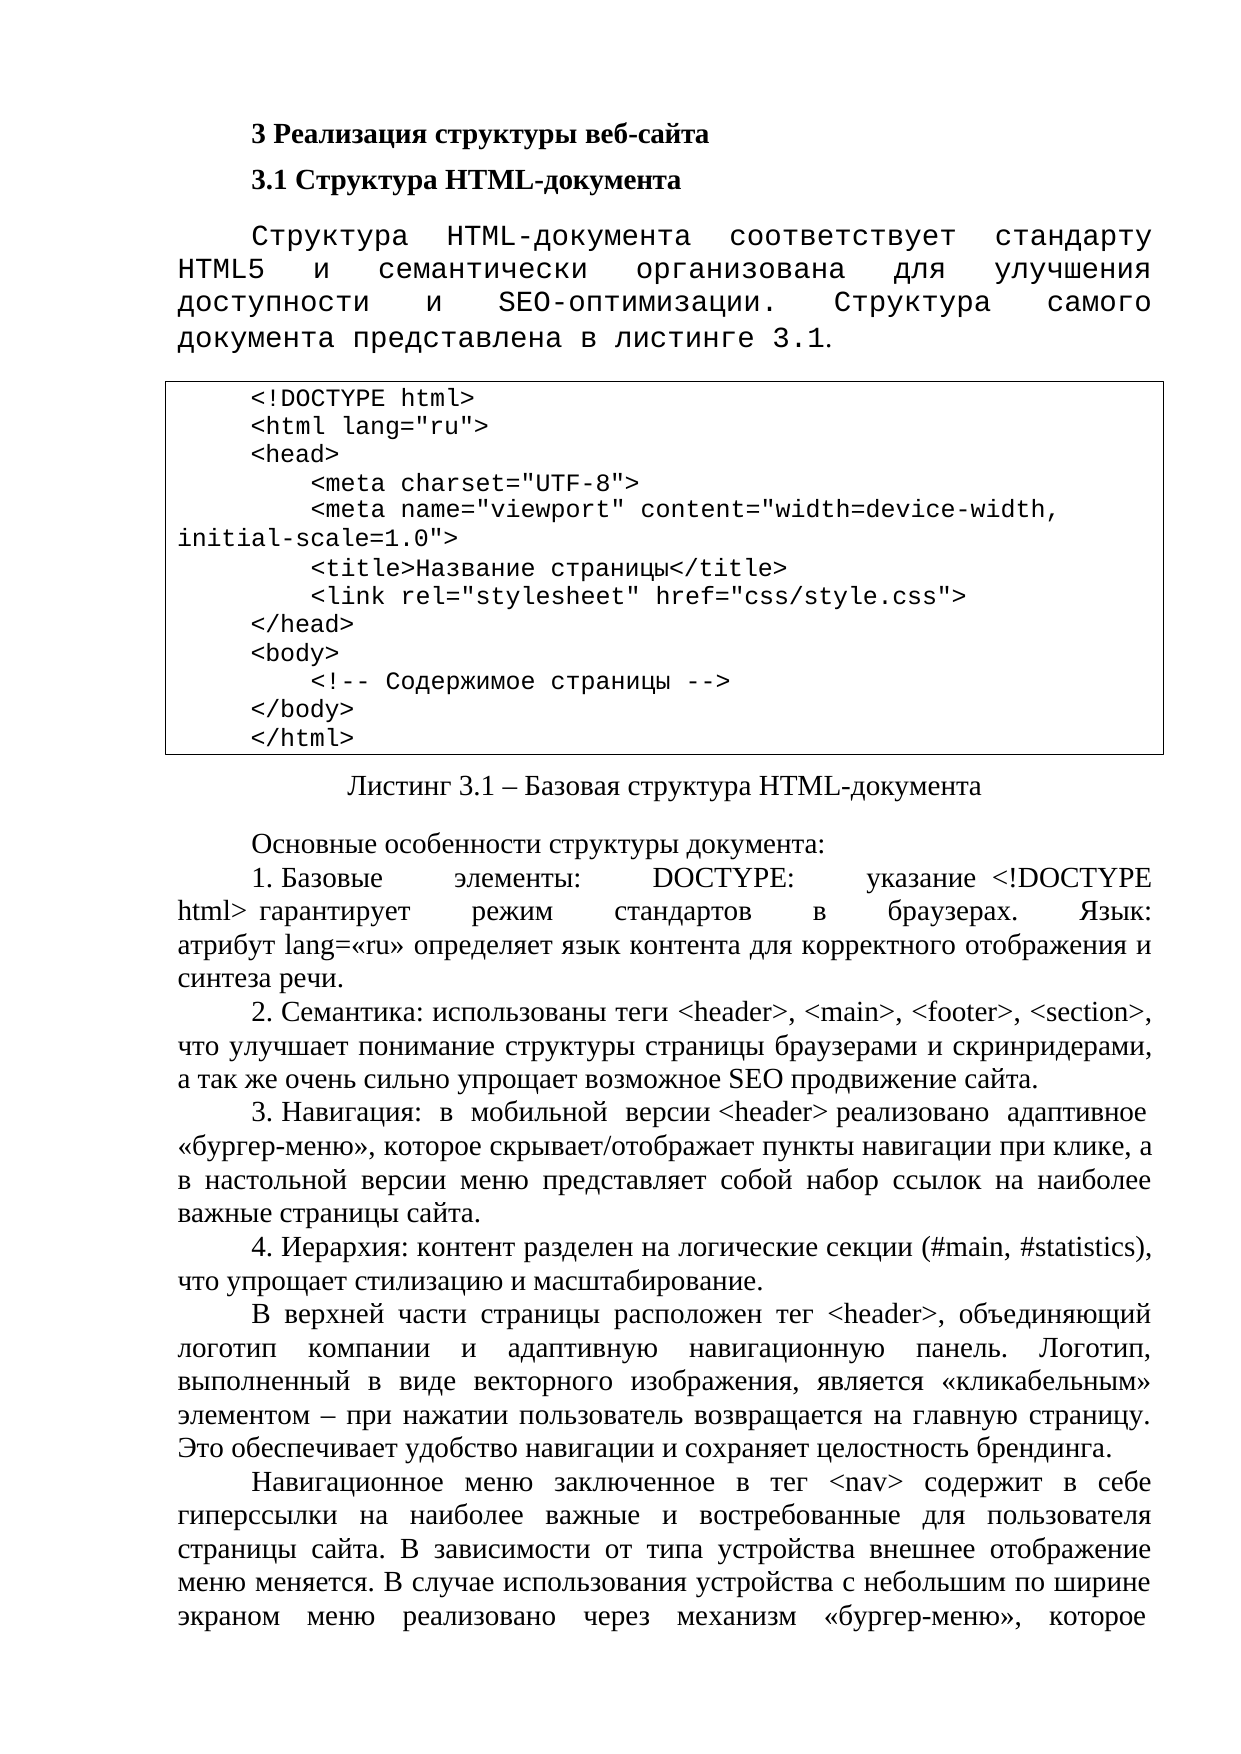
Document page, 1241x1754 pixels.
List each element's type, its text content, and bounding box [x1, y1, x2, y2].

subtitle Реализация структуры веб-сайта [251, 116, 1240, 149]
list Семантика: использованы теги <header>, <main>, <footer>, <section>, что улучшает понимание структуры страницы браузерами и скринридерами, а так же очень сильно упрощает возможное SEO продвижение сайта. [177, 994, 1152, 1095]
text Листинг 3.1 – Базовая структура HTML-документа Основные особенности структуры документа: [251, 755, 1061, 860]
text В верхней части страницы расположен тег <header>, объединяющий логотип компании и адаптивную навигационную панель. Логотип, выполненный в виде векторного изображения, является «кликабельным» элементом – при нажатии пользователь возвращается на главную страницу. Это обеспечивает удобство навигации и сохраняет целостность брендинга. [177, 1296, 1152, 1464]
text Навигационное меню заключенное в тег <nav> содержит в себе гиперссылки на наиболее важные и востребованные для пользователя страницы сайта. В зависимости от типа устройства внешнее отображение меню меняется. В случае использования устройства с небольшим по ширине экраном меню реализовано через механизм «бургер-меню», которое [177, 1464, 1152, 1632]
text Структура HTML-документа соответствует стандарту HTML5 и семантически организована для улучшения доступности и SEO-оптимизации. Структура самого документа представлена в листинге 3.1. [177, 221, 1152, 356]
text «бургер-меню», которое скрывает/отображает пункты навигации при клике, а в настольной версии меню представляет собой набор ссылок на наиболее важные страницы сайта. [177, 1128, 1152, 1229]
subtitle Структура HTML-документа [251, 162, 1240, 196]
list Иерархия: контент разделен на логические секции (#main, #statistics), что упрощает стилизацию и масштабирование. [177, 1229, 1152, 1296]
list Навигация: в мобильной версии <header> реализовано адаптивное [251, 1095, 1240, 1128]
list Базовые элементы: DOCTYPE: указание <!DOCTYPE html> гарантирует режим стандартов в браузерах. Язык: атрибут lang=«ru» определяет язык контента для корректного отображения и синтеза речи. [177, 860, 1152, 994]
